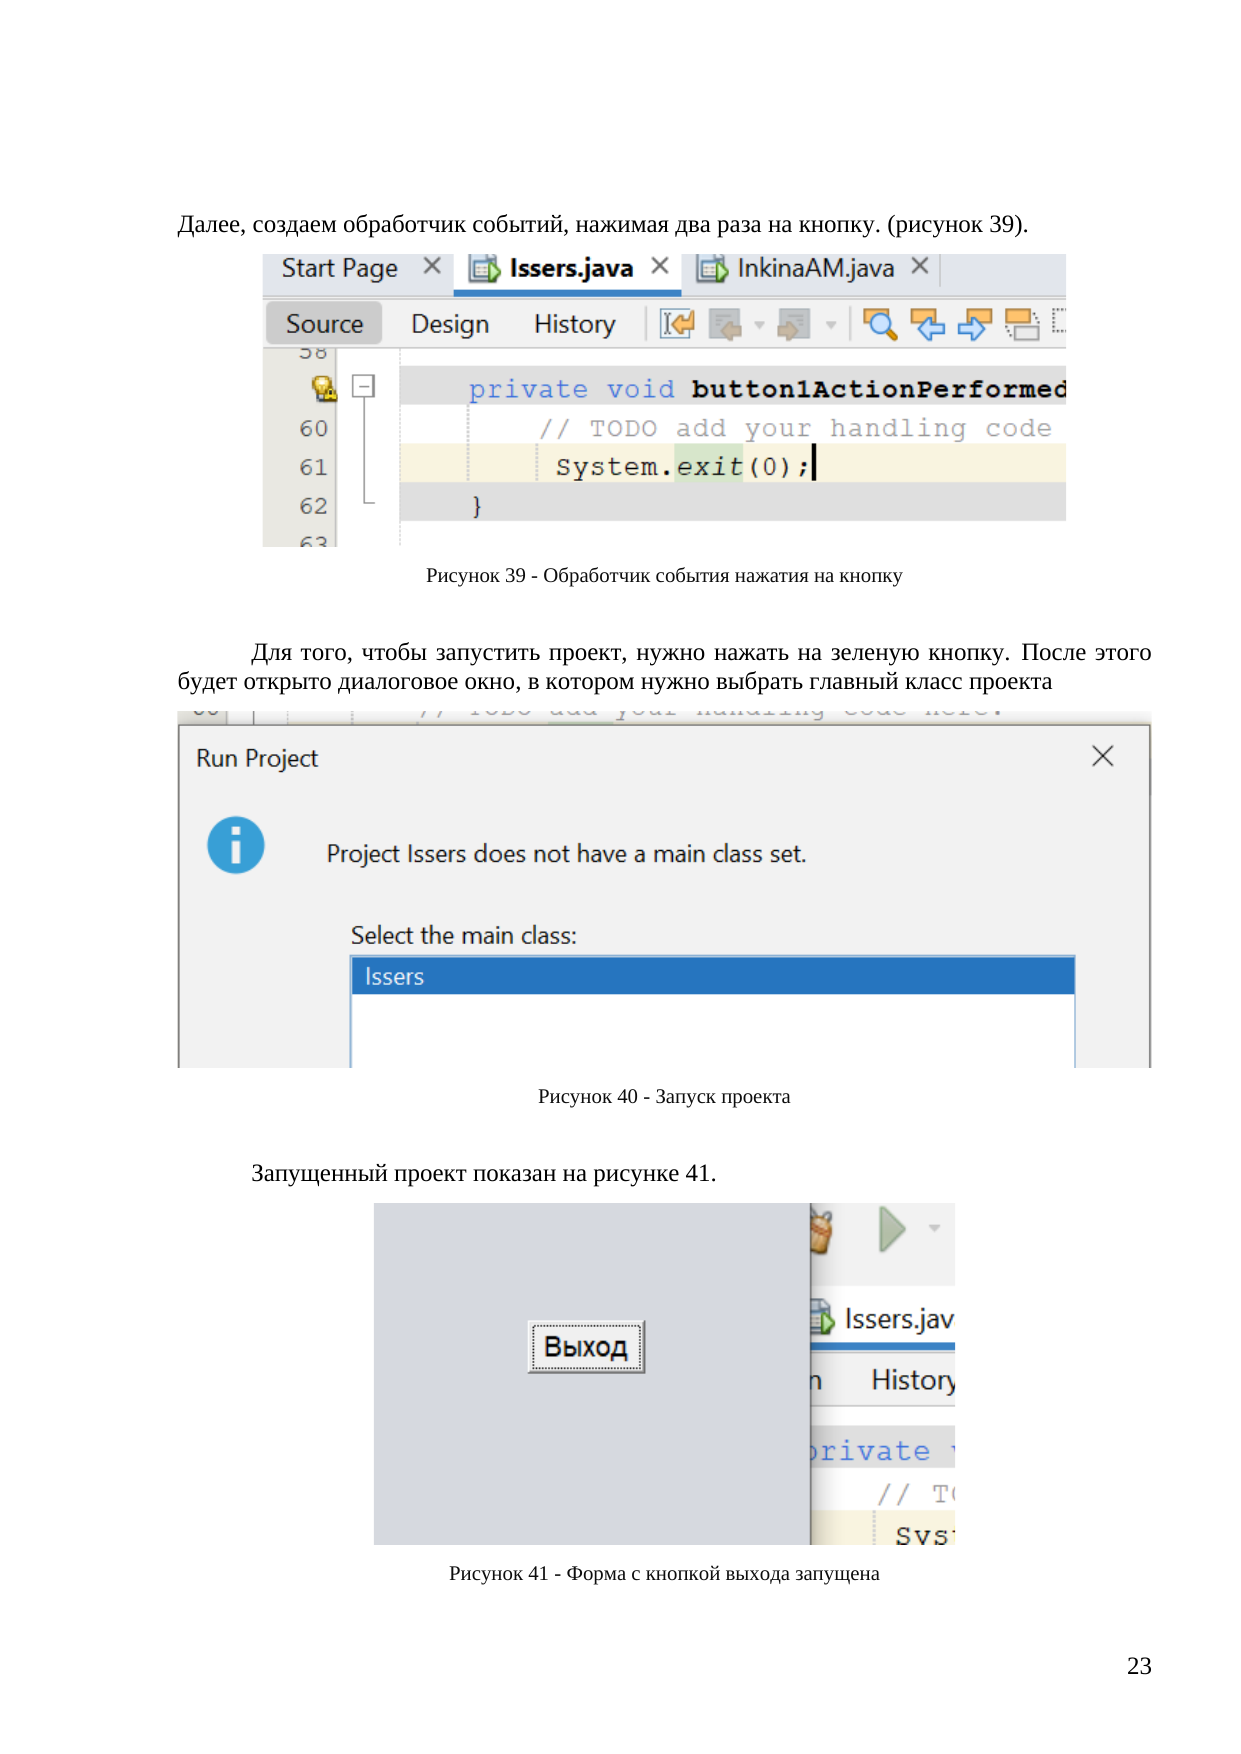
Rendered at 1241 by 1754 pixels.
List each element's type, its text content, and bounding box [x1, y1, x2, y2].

text Для того, чтобы запустить проект, нужно нажать на зеленую кнопку. После этого будет открыто диалоговое окно, в котором нужно выбрать главный класс проекта [177, 637, 1152, 694]
text Рисунок 41 - Форма с кнопкой выхода запущена [177, 1561, 1152, 1585]
text Запущенный проект показан на рисунке 41. [177, 1158, 1152, 1187]
text Рисунок 39 - Обработчик события нажатия на кнопку [177, 563, 1152, 587]
picture [177, 711, 1152, 1068]
picture [373, 1203, 955, 1545]
text Рисунок 40 - Запуск проекта [177, 1084, 1152, 1108]
text Далее, создаем обработчик событий, нажимая два раза на кнопку. (рисунок 39). [177, 209, 1152, 238]
picture [262, 254, 1067, 547]
